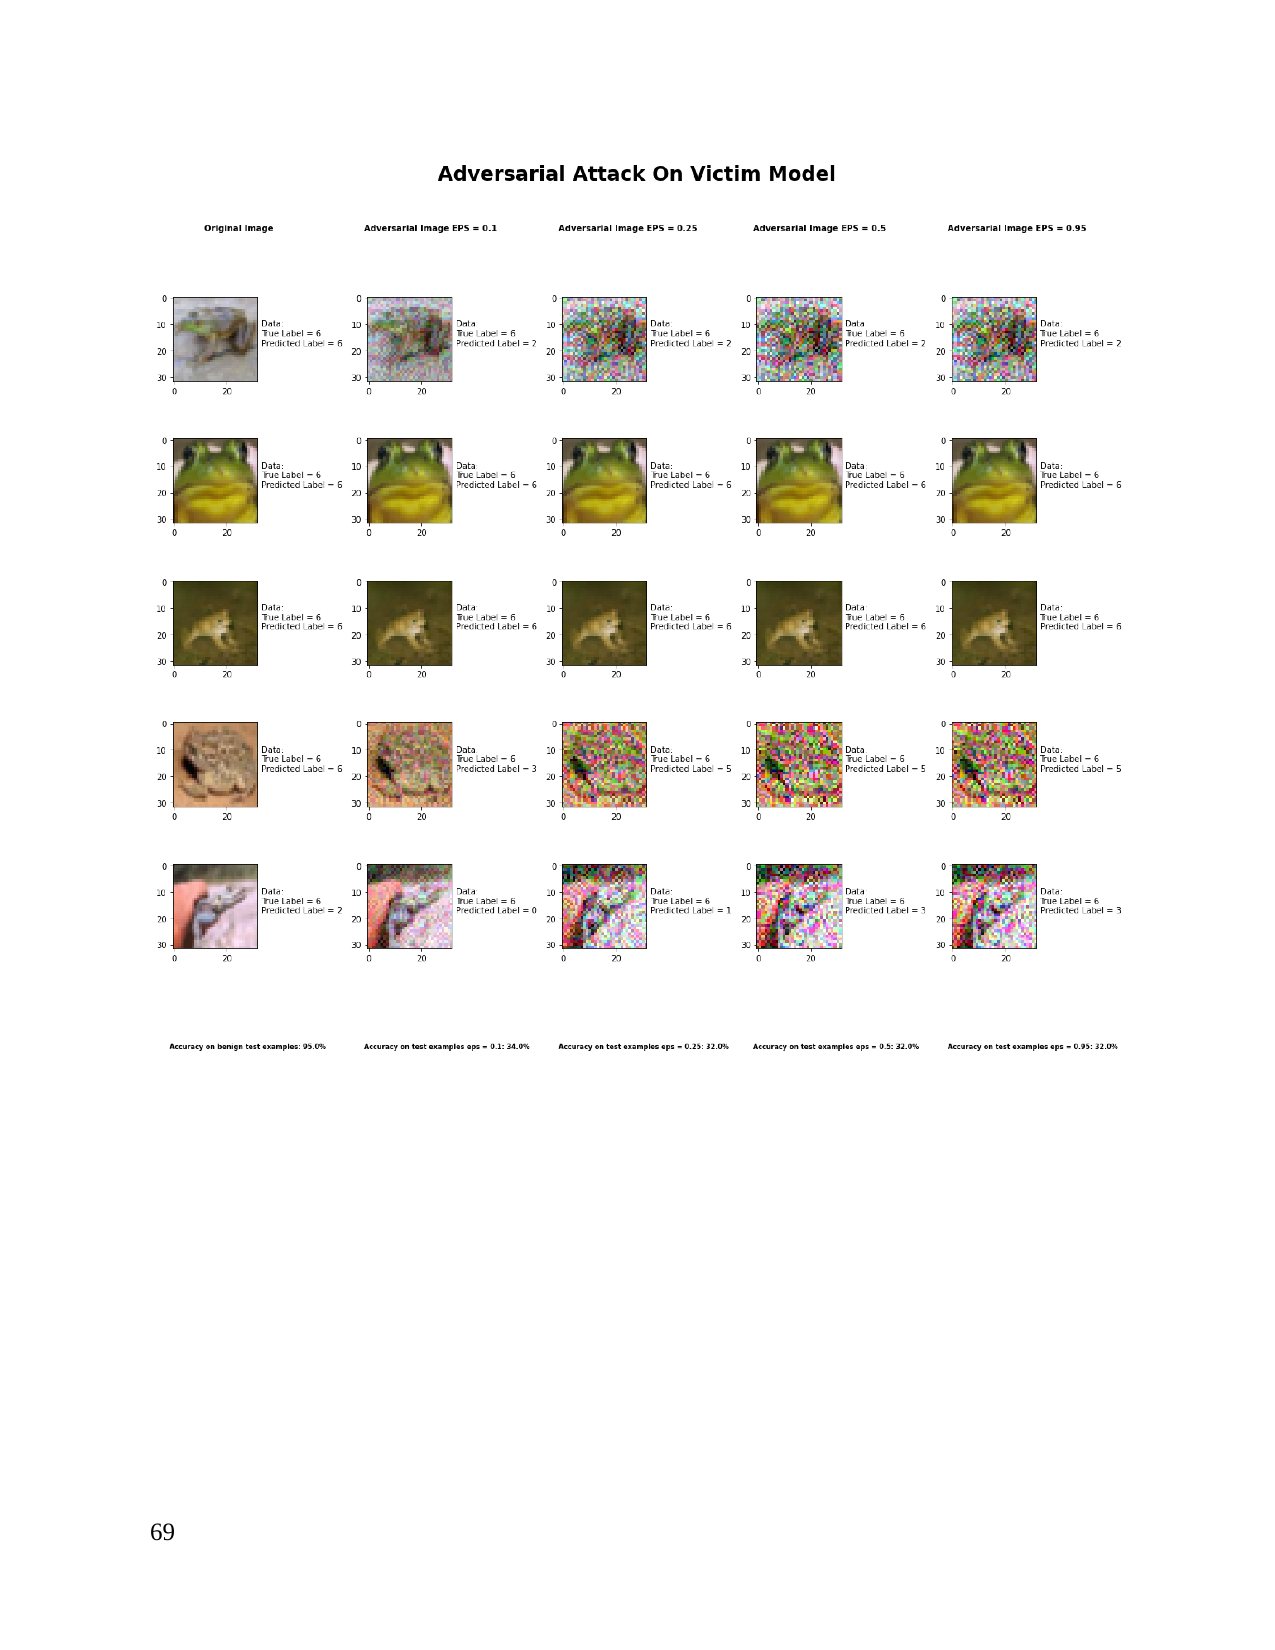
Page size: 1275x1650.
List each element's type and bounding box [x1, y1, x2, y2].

picture [150, 150, 1125, 1096]
